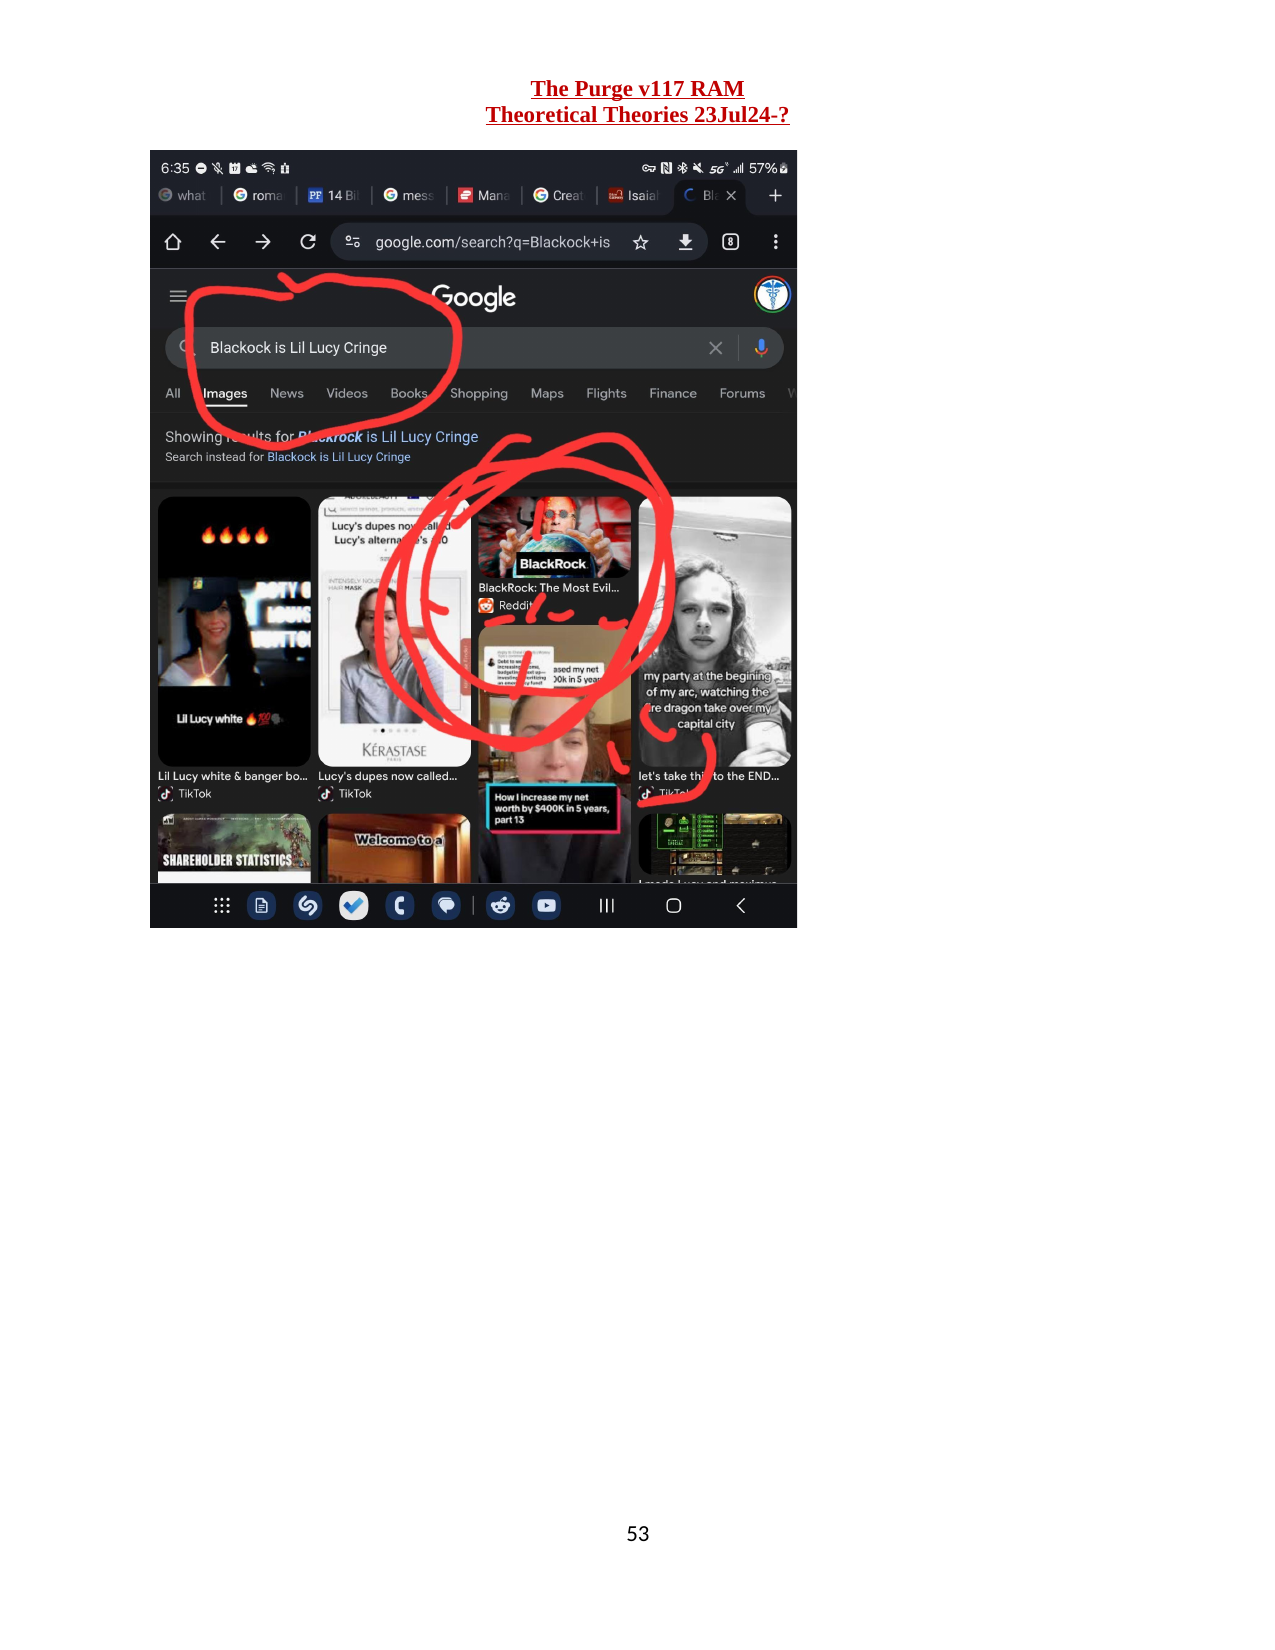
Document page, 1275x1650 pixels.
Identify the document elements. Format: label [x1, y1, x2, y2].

picture [150, 150, 798, 928]
